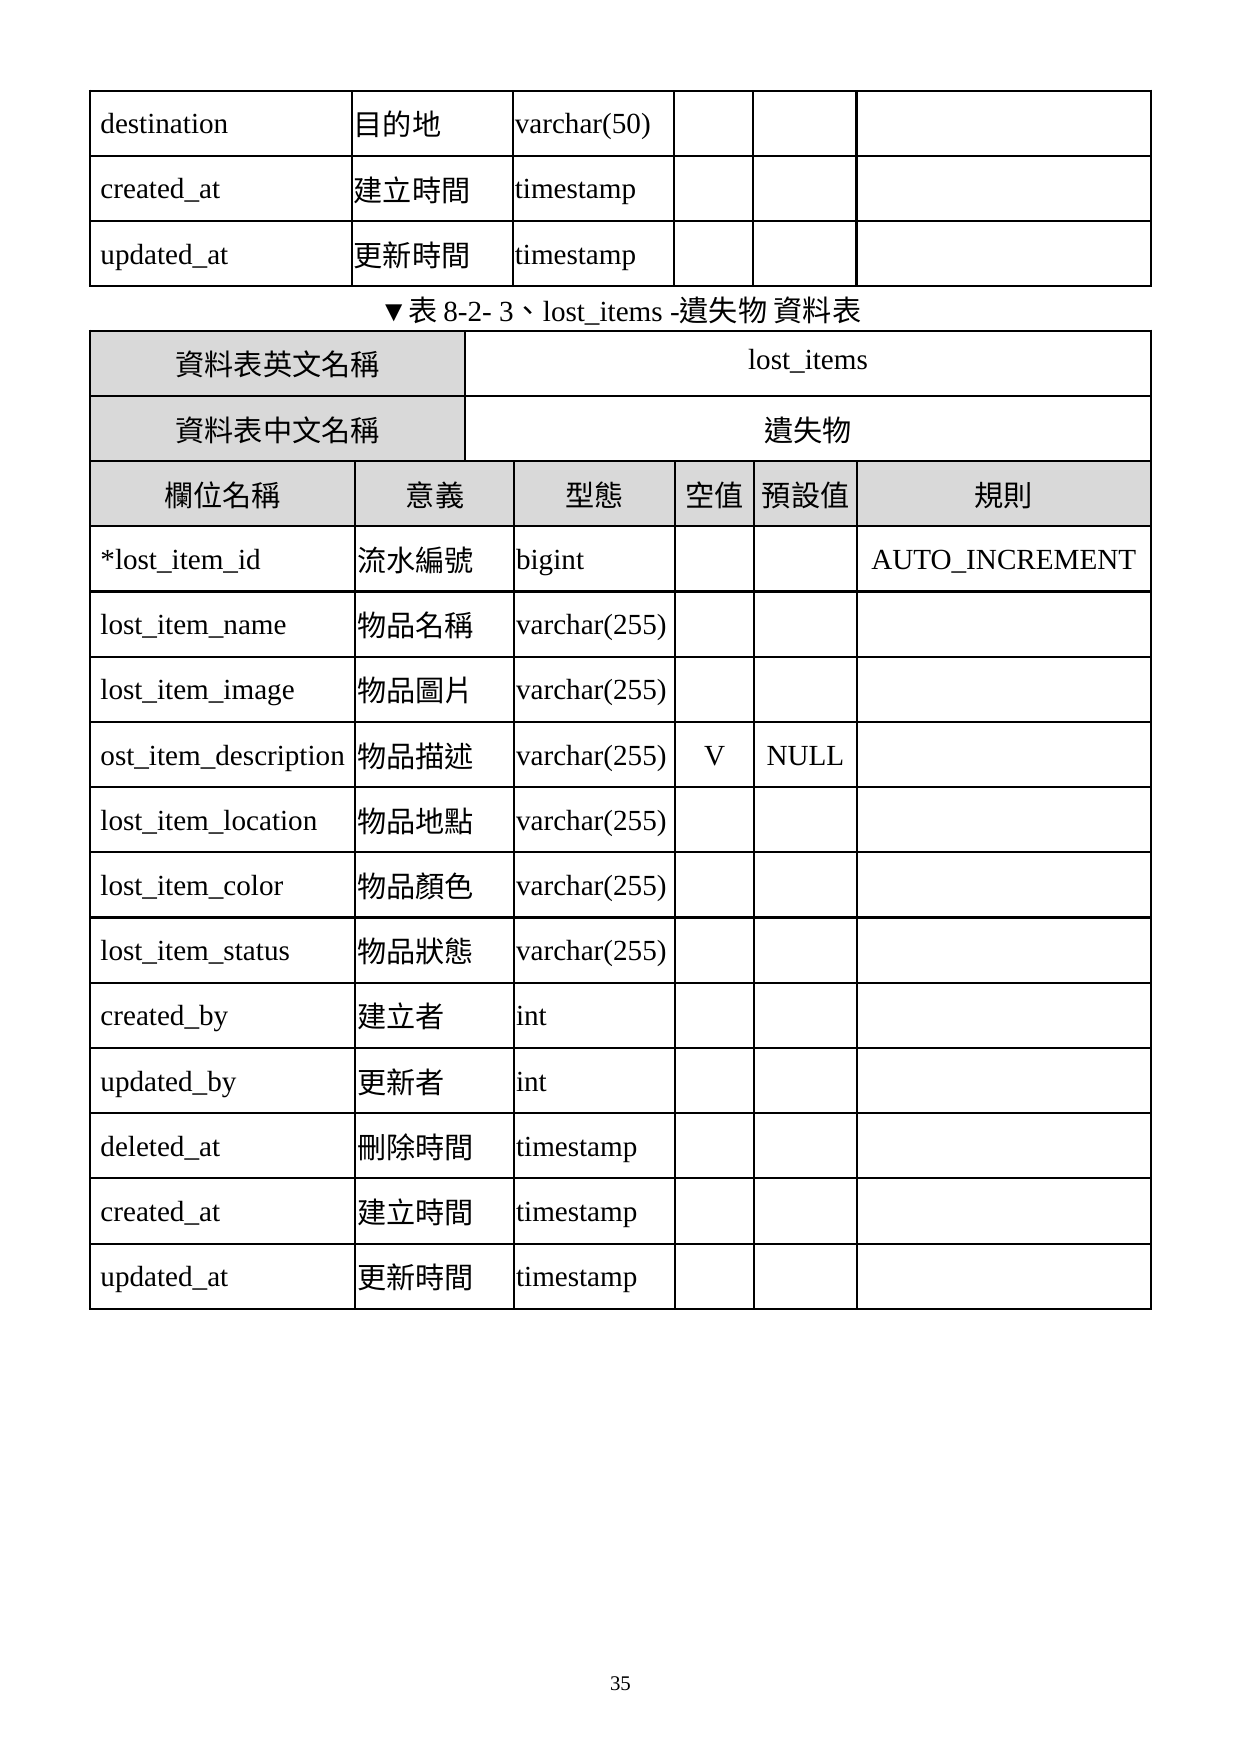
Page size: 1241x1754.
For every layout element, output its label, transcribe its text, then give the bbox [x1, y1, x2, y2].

table_cell [858, 593, 1150, 656]
table_cell 流水編號 [356, 527, 513, 590]
table_cell [754, 222, 855, 285]
table_cell [858, 1179, 1150, 1242]
table_cell [858, 222, 1150, 285]
table_cell [676, 1049, 753, 1112]
table_cell [755, 1049, 856, 1112]
table_cell [755, 853, 856, 916]
text ▼表8-2- 3、lost_items -遺失物 資料表 [89, 287, 1152, 329]
table_cell updated_by [91, 1049, 354, 1112]
table_cell destination [91, 92, 351, 155]
table_cell [676, 1245, 753, 1308]
table_cell [755, 1245, 856, 1308]
table_cell [858, 788, 1150, 851]
table_cell bigint [515, 527, 674, 590]
table_cell deleted_at [91, 1114, 354, 1177]
table_cell [858, 853, 1150, 916]
table_cell 欄位名稱 [91, 462, 354, 525]
table_cell 物品地點 [356, 788, 513, 851]
table_cell [755, 1179, 856, 1242]
table_cell [676, 1179, 753, 1242]
table_cell 刪除時間 [356, 1114, 513, 1177]
table_cell varchar(255) [515, 788, 674, 851]
table_cell [675, 157, 752, 220]
table_cell created_at [91, 1179, 354, 1242]
table_cell [755, 1114, 856, 1177]
table_header lost_items [466, 332, 1150, 395]
table_cell 更新時間 [353, 222, 512, 285]
table_cell [858, 157, 1150, 220]
table_cell [755, 527, 856, 590]
table_cell [858, 92, 1150, 155]
table_cell [754, 157, 855, 220]
table_cell [858, 1245, 1150, 1308]
table_cell created_at [91, 157, 351, 220]
table_cell lost_item_name [91, 593, 354, 656]
table_cell 意義 [356, 462, 513, 525]
table_cell 型態 [515, 462, 674, 525]
table_cell varchar(50) [514, 92, 673, 155]
table_cell timestamp [515, 1114, 674, 1177]
table_cell 目的地 [353, 92, 512, 155]
table_cell ost_item_description [91, 723, 354, 786]
table_cell int [515, 984, 674, 1047]
table_cell 物品圖片 [356, 658, 513, 721]
table_cell [858, 658, 1150, 721]
table_cell 物品顏色 [356, 853, 513, 916]
table_cell timestamp [514, 222, 673, 285]
table_cell [755, 788, 856, 851]
table_cell varchar(255) [515, 919, 674, 982]
table_cell [755, 593, 856, 656]
table_cell [858, 1114, 1150, 1177]
table_cell updated_at [91, 1245, 354, 1308]
table_cell lost_item_color [91, 853, 354, 916]
table_cell [858, 919, 1150, 982]
table_cell varchar(255) [515, 593, 674, 656]
table_cell 物品狀態 [356, 919, 513, 982]
table_cell varchar(255) [515, 723, 674, 786]
table_cell updated_at [91, 222, 351, 285]
table_cell [755, 984, 856, 1047]
table_cell varchar(255) [515, 658, 674, 721]
table_cell [858, 1049, 1150, 1112]
table_cell [858, 984, 1150, 1047]
table_cell [676, 658, 753, 721]
table_cell AUTO_INCREMENT [858, 527, 1150, 590]
table_cell 預設值 [755, 462, 856, 525]
table_cell V [676, 723, 753, 786]
table_cell [676, 527, 753, 590]
table_header 資料表英文名稱 [91, 332, 464, 395]
table_cell *lost_item_id [91, 527, 354, 590]
table_cell 更新時間 [356, 1245, 513, 1308]
table_cell lost_item_location [91, 788, 354, 851]
table_cell 遺失物 [466, 397, 1150, 460]
table_cell 空值 [676, 462, 753, 525]
table_cell 資料表中文名稱 [91, 397, 464, 460]
table_cell lost_item_image [91, 658, 354, 721]
table_cell 規則 [858, 462, 1150, 525]
table_cell 更新者 [356, 1049, 513, 1112]
table_cell [676, 853, 753, 916]
table_cell lost_item_status [91, 919, 354, 982]
table_cell [676, 788, 753, 851]
table_cell [675, 92, 752, 155]
table_cell [755, 658, 856, 721]
table_cell 建立者 [356, 984, 513, 1047]
table_cell 建立時間 [353, 157, 512, 220]
table_cell [676, 984, 753, 1047]
table_cell NULL [755, 723, 856, 786]
table_cell [676, 919, 753, 982]
table_cell timestamp [515, 1179, 674, 1242]
table_cell int [515, 1049, 674, 1112]
table_cell [754, 92, 855, 155]
table_cell created_by [91, 984, 354, 1047]
table_cell [675, 222, 752, 285]
table_cell timestamp [514, 157, 673, 220]
table_cell 建立時間 [356, 1179, 513, 1242]
table_cell timestamp [515, 1245, 674, 1308]
table_cell [676, 593, 753, 656]
table_cell 物品名稱 [356, 593, 513, 656]
table_cell varchar(255) [515, 853, 674, 916]
table_cell [676, 1114, 753, 1177]
table_cell [755, 919, 856, 982]
table_cell 物品描述 [356, 723, 513, 786]
table_cell [858, 723, 1150, 786]
